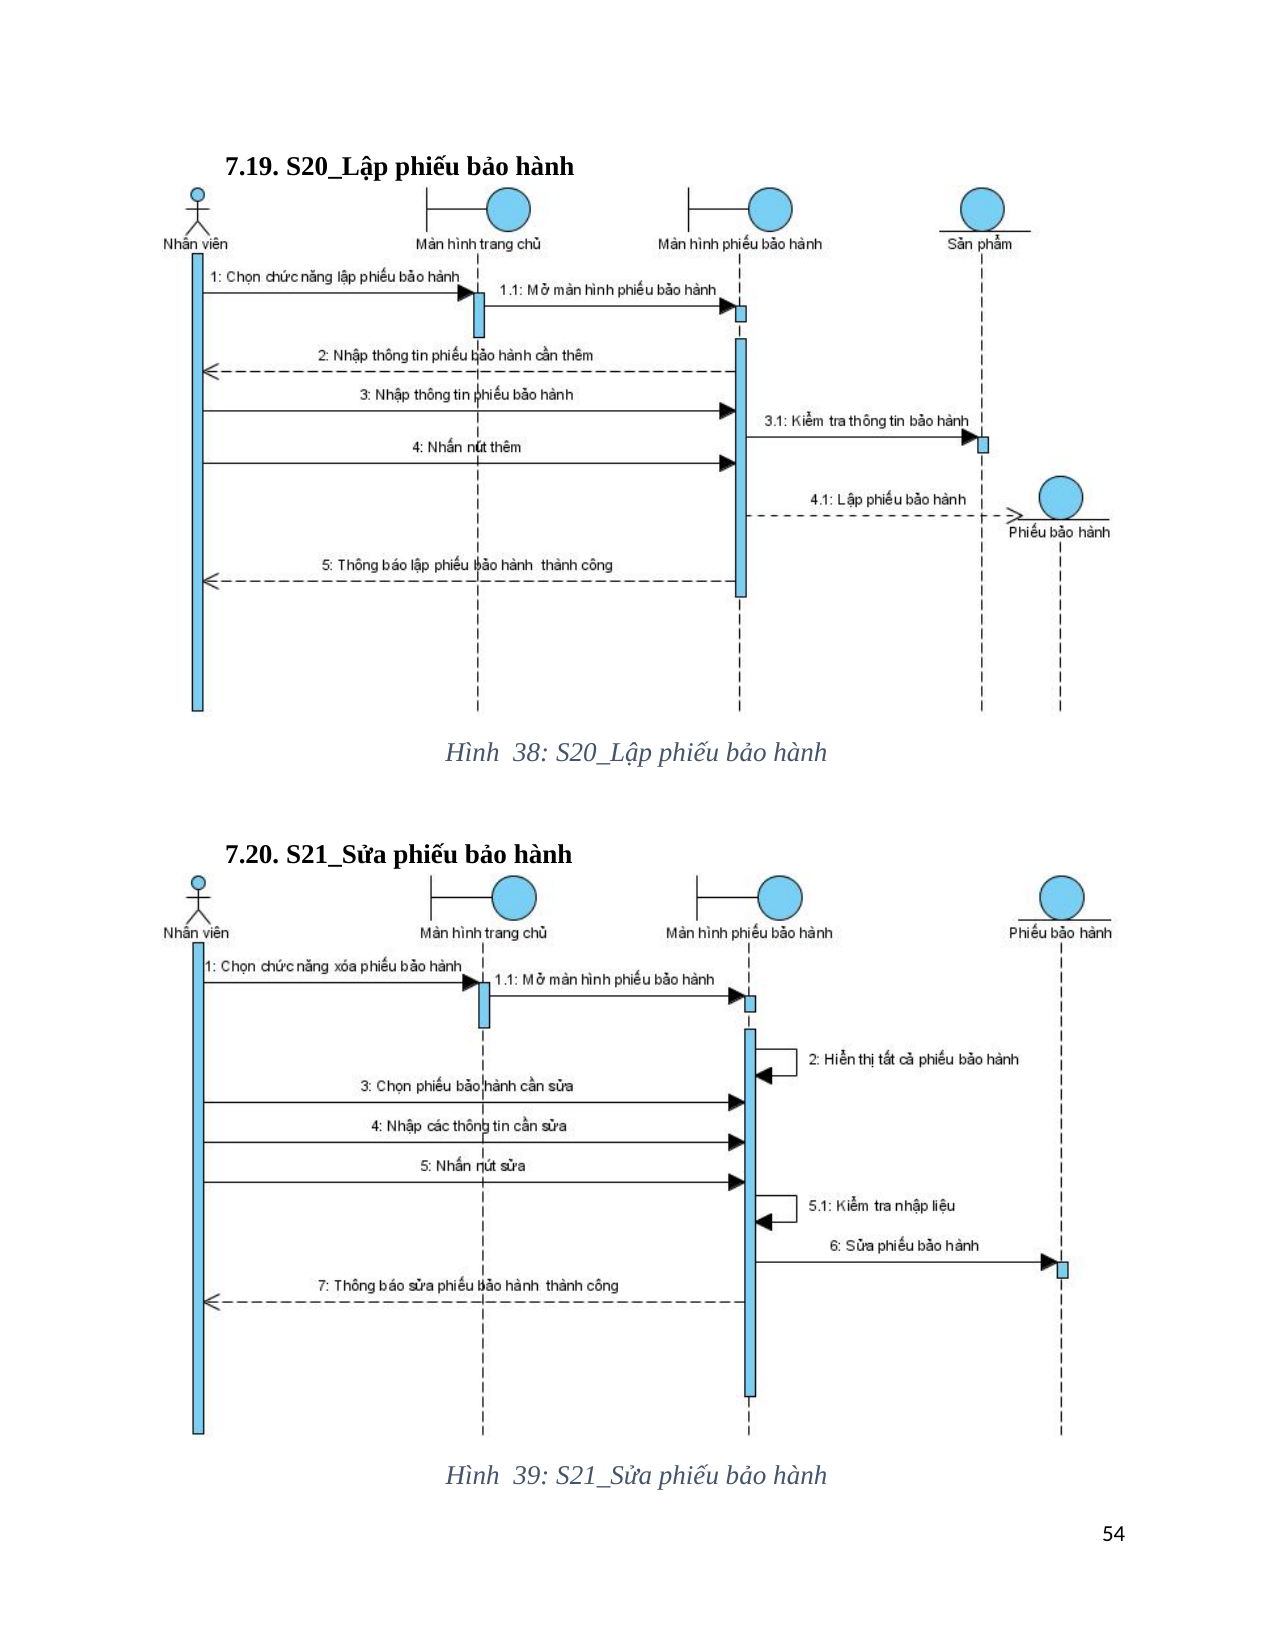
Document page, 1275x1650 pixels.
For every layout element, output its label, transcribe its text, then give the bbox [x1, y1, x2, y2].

subtitle 7.20. S21_Sửa phiếu bảo hành [225, 838, 1125, 869]
text Hình 38: S20_Lập phiếu bảo hành [150, 736, 1125, 767]
picture [150, 873, 1125, 1440]
picture [150, 185, 1124, 717]
text Hình 39: S21_Sửa phiếu bảo hành [150, 1459, 1125, 1490]
subtitle 7.19. S20_Lập phiếu bảo hành [225, 150, 1125, 181]
